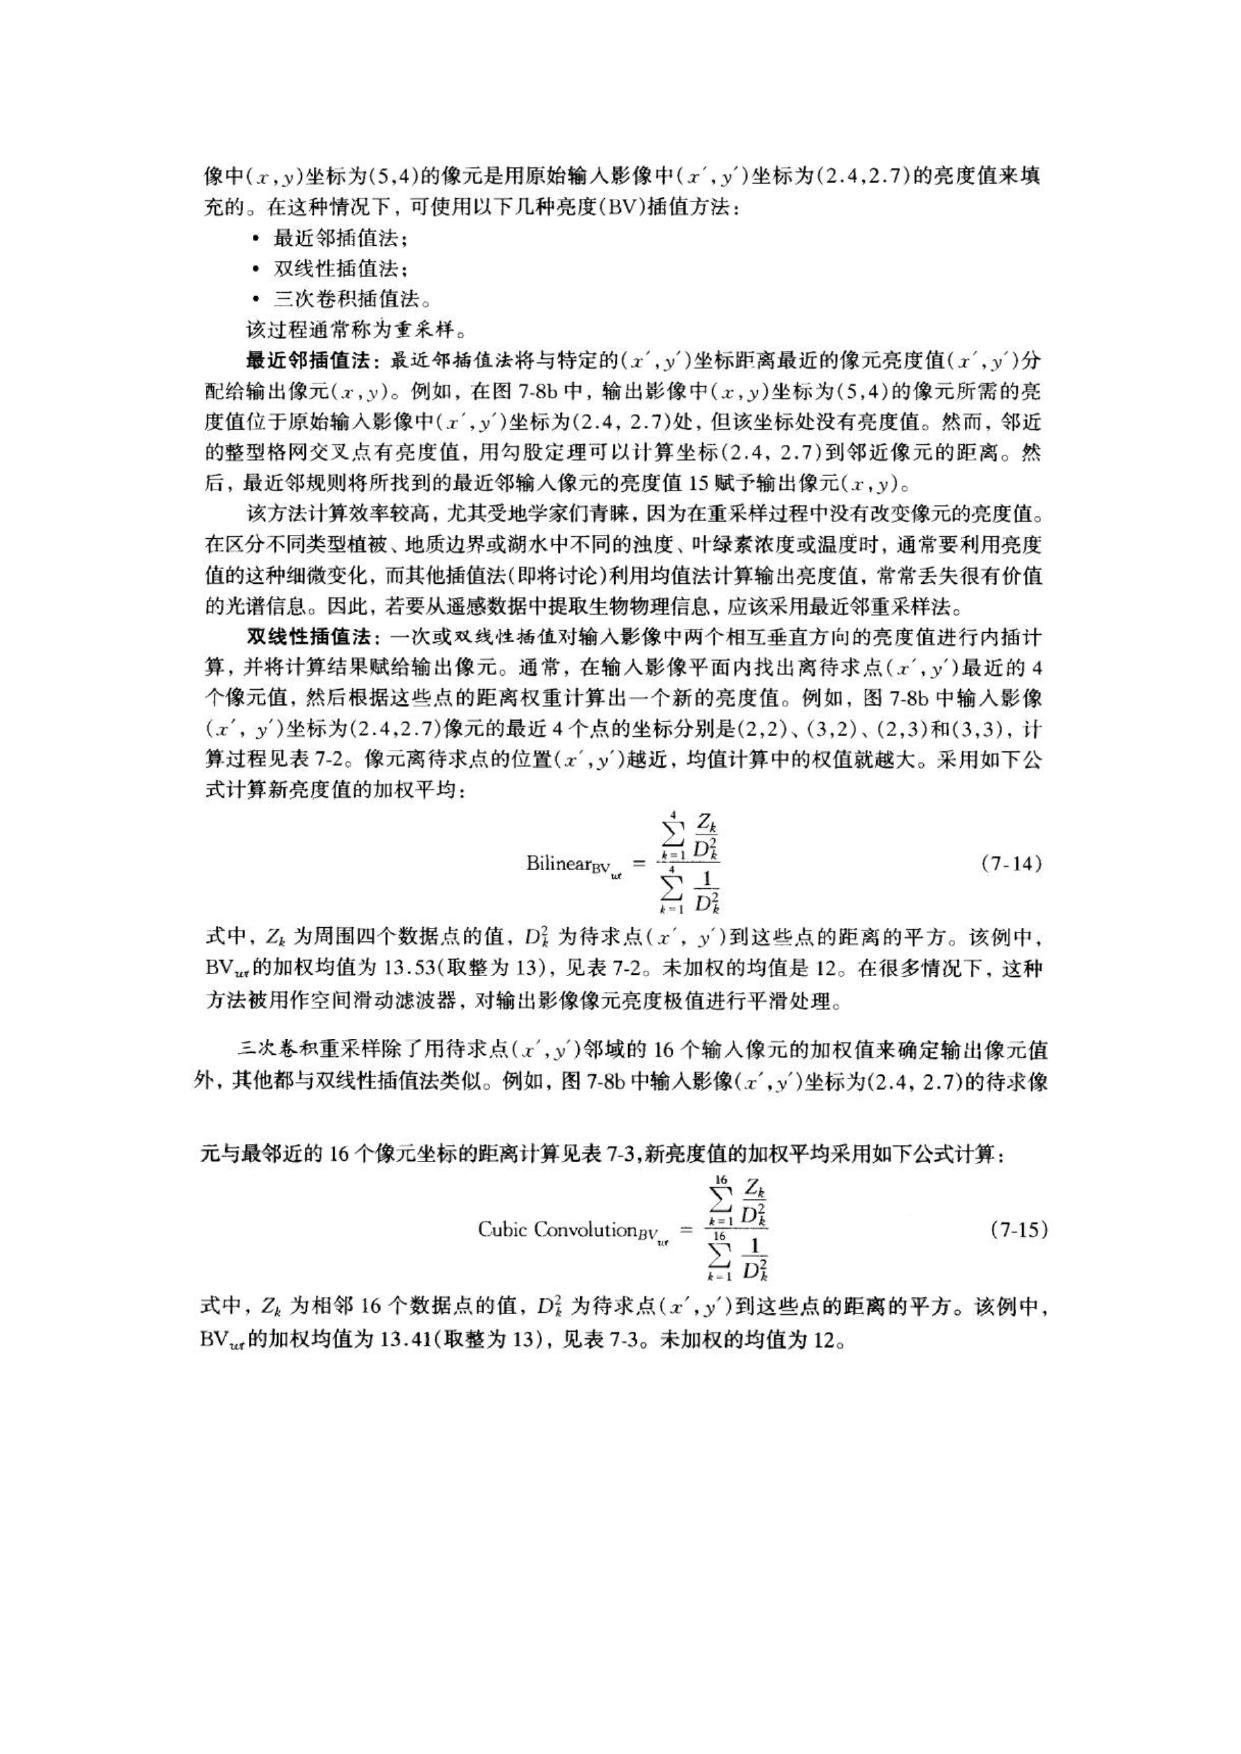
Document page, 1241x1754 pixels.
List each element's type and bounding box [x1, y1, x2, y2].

picture [187, 1039, 1053, 1100]
picture [187, 162, 1053, 1016]
picture [187, 1137, 1053, 1355]
